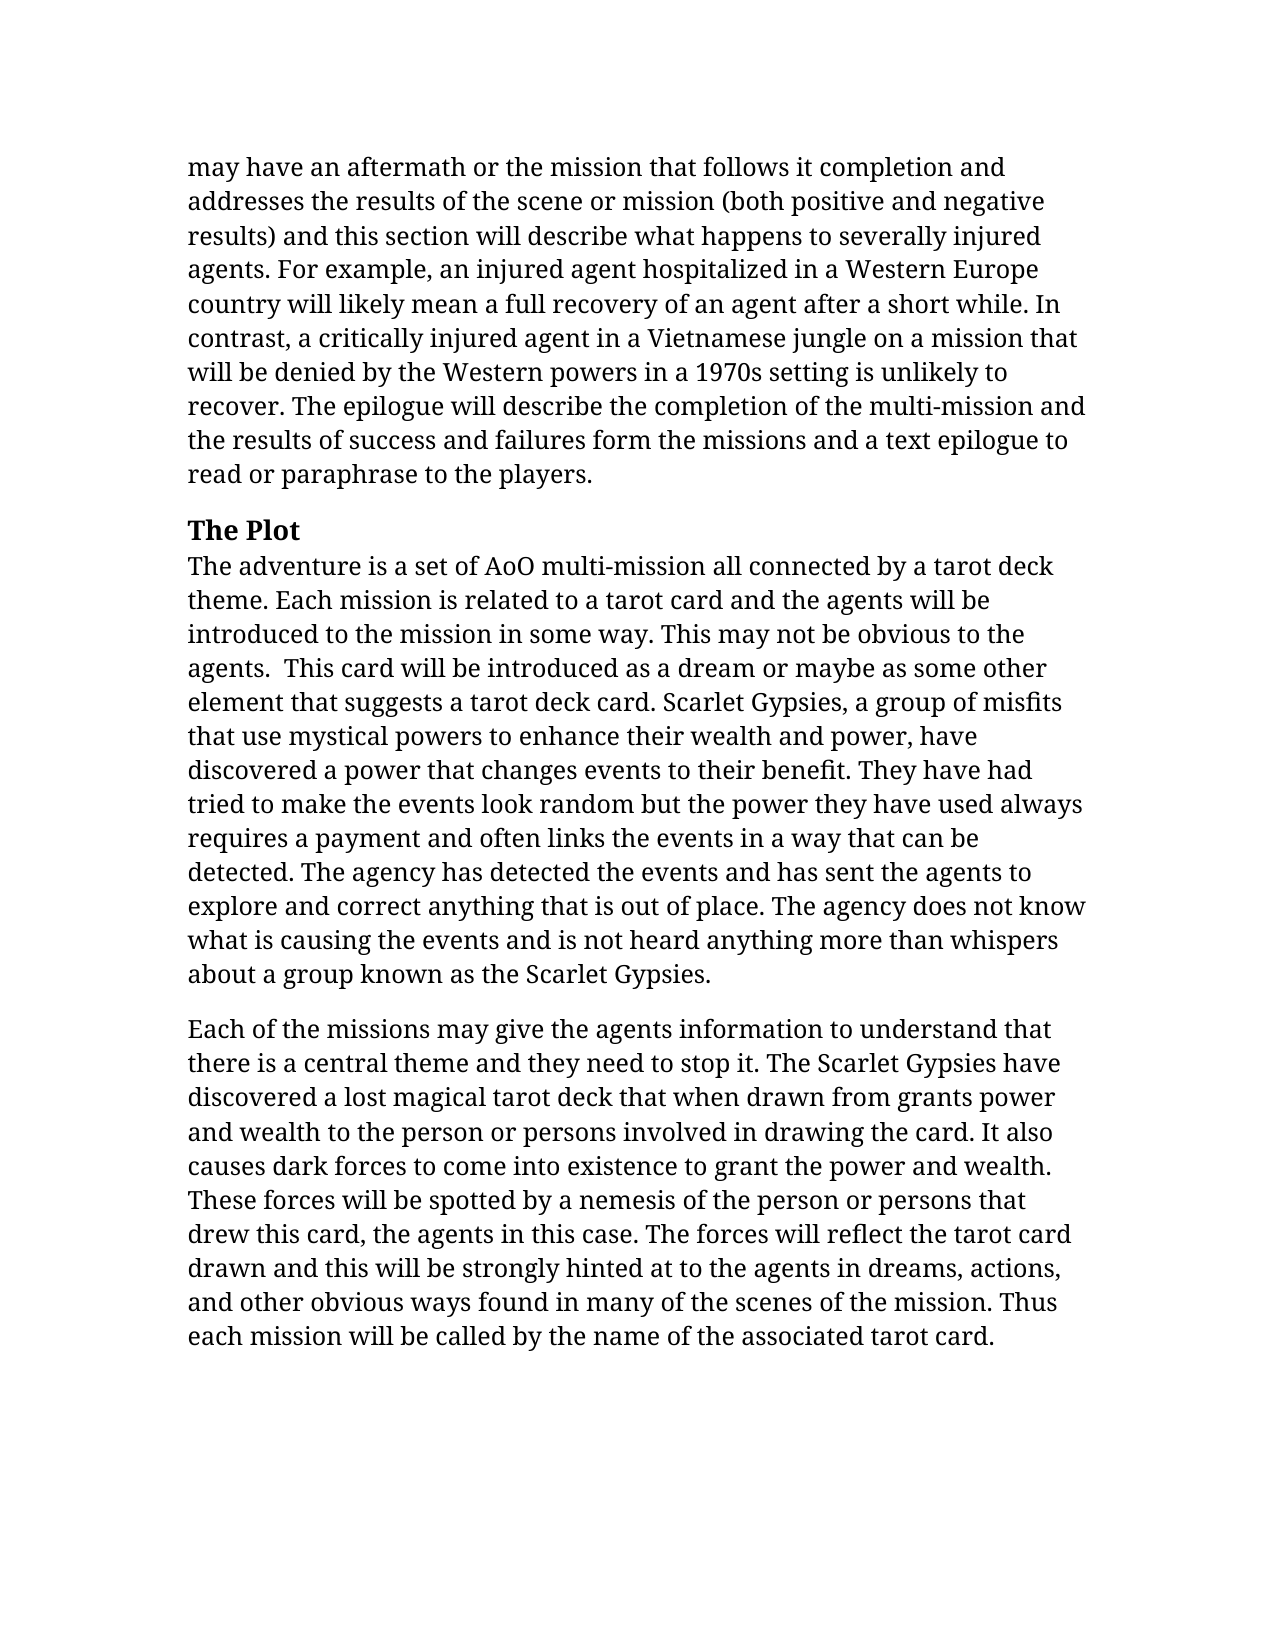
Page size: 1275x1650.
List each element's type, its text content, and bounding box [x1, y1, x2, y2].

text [187, 150, 1087, 491]
text Each of the missions may give the agents information to understand that there is a central theme and they need to stop it. The Scarlet Gypsies have discovered a lost magical tarot deck that when drawn from grants power and wealth to the person or persons involved in drawing the card. It also causes dark forces to come into existence to grant the power and wealth. These forces will be spotted by a nemesis of the person or persons that drew this card, the agents in this case. The forces will reflect the tarot card drawn and this will be strongly hinted at to the agents in dreams, actions, and other obvious ways found in many of the scenes of the mission. Thus each mission will be called by the name of the associated tarot card. [187, 1012, 1087, 1353]
subtitle The Plot [187, 511, 1087, 548]
text The adventure is a set of AoO multi-mission all connected by a tarot deck theme. Each mission is related to a tarot card and the agents will be introduced to the mission in some way. This may not be obvious to the agents. This card will be introduced as a dream or maybe as some other element that suggests a tarot deck card. Scarlet Gypsies, a group of misfits that use mystical powers to enhance their wealth and power, have discovered a power that changes events to their benefit. They have had tried to make the events look random but the power they have used always requires a payment and often links the events in a way that can be detected. The agency has detected the events and has sent the agents to explore and correct anything that is out of place. The agency does not know what is causing the events and is not heard anything more than whispers about a group known as the Scarlet Gypsies. [187, 548, 1087, 991]
